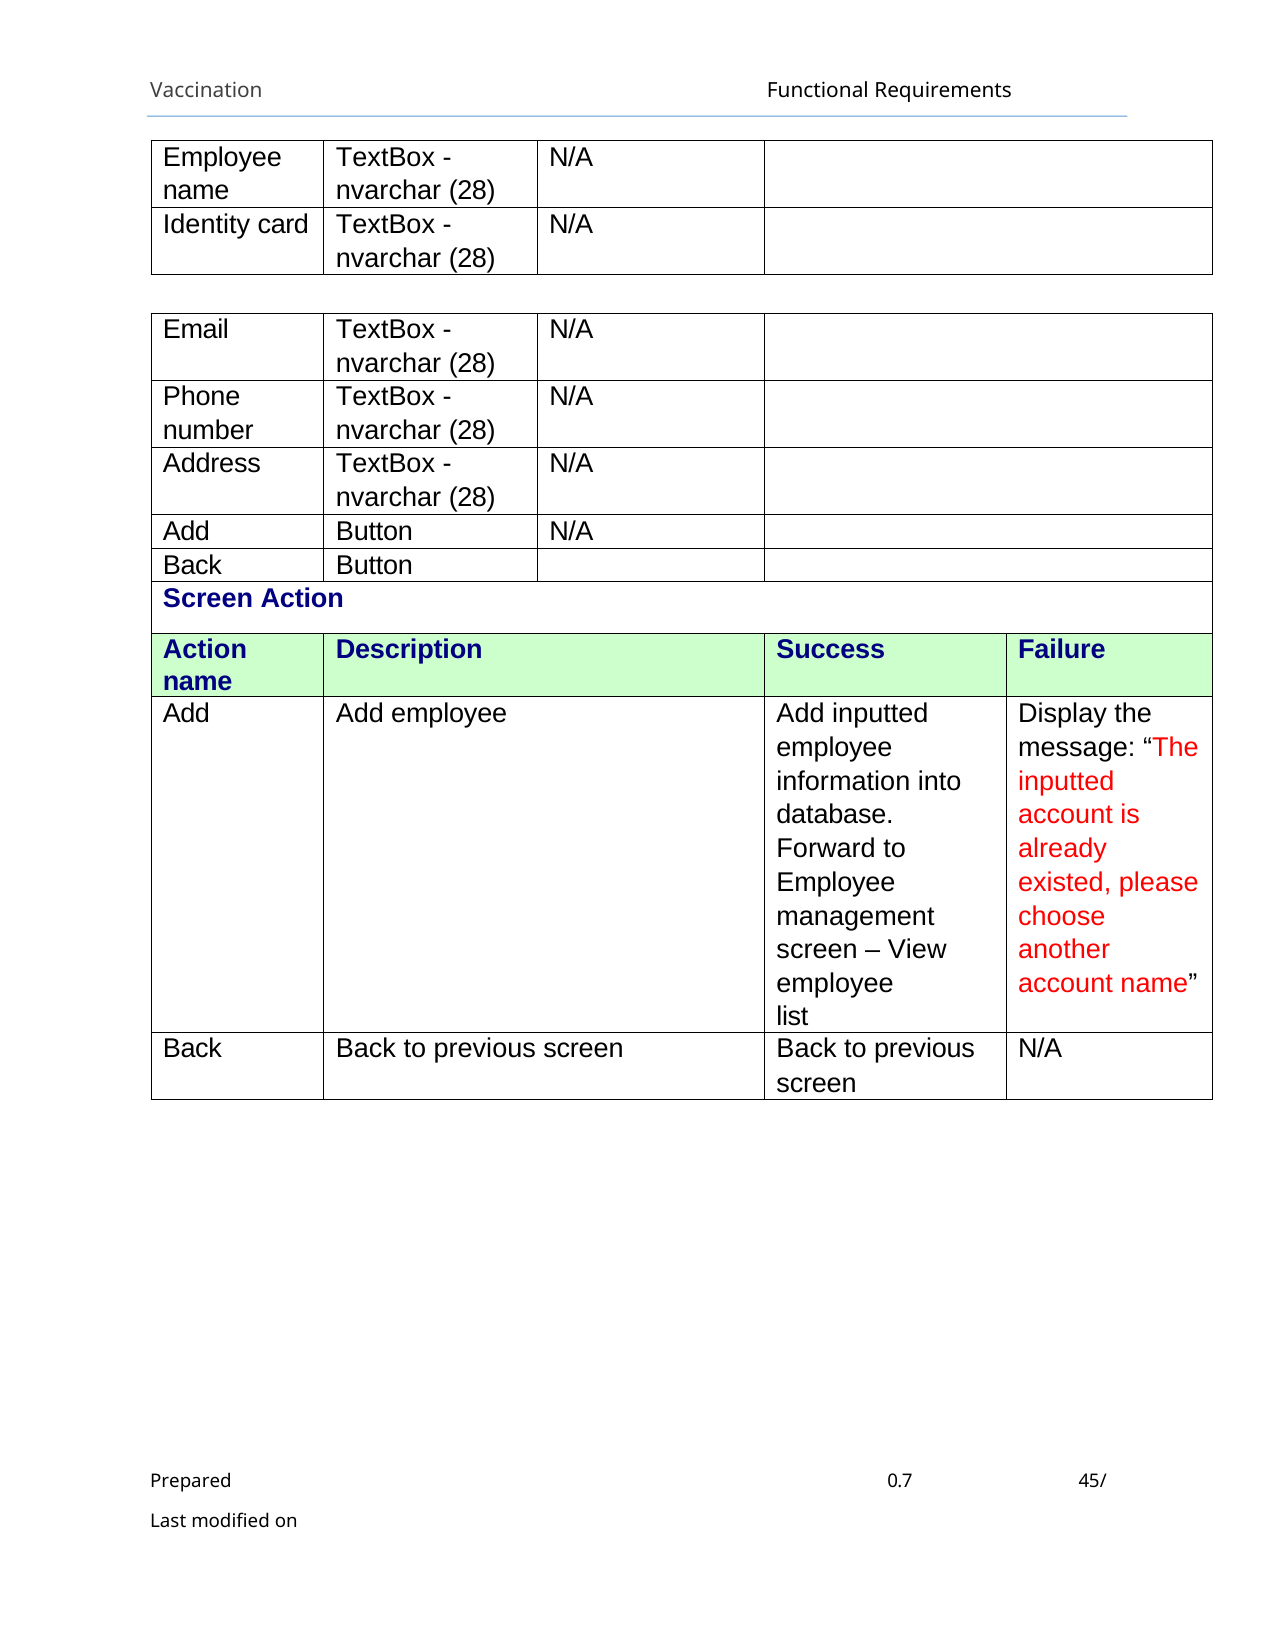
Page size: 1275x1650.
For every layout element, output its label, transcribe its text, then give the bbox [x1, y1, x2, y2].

table_cell Identity card [152, 208, 323, 274]
table_cell N/A [538, 448, 764, 514]
table_cell Button [324, 515, 537, 548]
table_cell Address [152, 448, 323, 514]
table_cell Add employee [324, 697, 764, 1032]
table_cell TextBox - nvarchar (28) [324, 141, 537, 207]
table_cell TextBox - nvarchar (28) [324, 448, 537, 514]
table_cell Back to previous screen [765, 1033, 1006, 1099]
table_cell Back to previous screen [324, 1033, 764, 1099]
table_header Email [152, 314, 323, 380]
table_cell TextBox - nvarchar (28) [324, 381, 537, 447]
table_cell [765, 381, 1212, 447]
table_cell Description [324, 634, 764, 696]
table_cell [765, 515, 1212, 548]
table_cell [765, 549, 1212, 581]
table_cell Add inputted employee information into database. Forward to Employee management screen – View employee list [765, 697, 1006, 1032]
table_cell Button [324, 549, 537, 581]
table_cell N/A [538, 381, 764, 447]
table_header TextBox - nvarchar (28) [324, 314, 537, 380]
table_cell [538, 549, 764, 581]
table_cell Action name [152, 634, 323, 696]
table_header N/A [538, 314, 764, 380]
table_header [765, 314, 1212, 380]
table_cell N/A [1007, 1033, 1212, 1099]
table_cell Back [152, 1033, 323, 1099]
table_cell Screen Action [152, 582, 1212, 633]
table_cell [765, 141, 1212, 207]
table_cell Success [765, 634, 1006, 696]
table_cell Phone number [152, 381, 323, 447]
table_cell [765, 208, 1212, 274]
table_cell N/A [538, 208, 764, 274]
table_cell Add [152, 697, 323, 1032]
table_cell N/A [538, 141, 764, 207]
table_cell N/A [538, 515, 764, 548]
table_cell Employee name [152, 141, 323, 207]
table_cell Add [152, 515, 323, 548]
table_cell Display the message: “The inputted account is already existed, please choose another account name” [1007, 697, 1212, 1032]
table_cell TextBox - nvarchar (28) [324, 208, 537, 274]
table_cell Back [152, 549, 323, 581]
table_cell Failure [1007, 634, 1212, 696]
table_cell [765, 448, 1212, 514]
